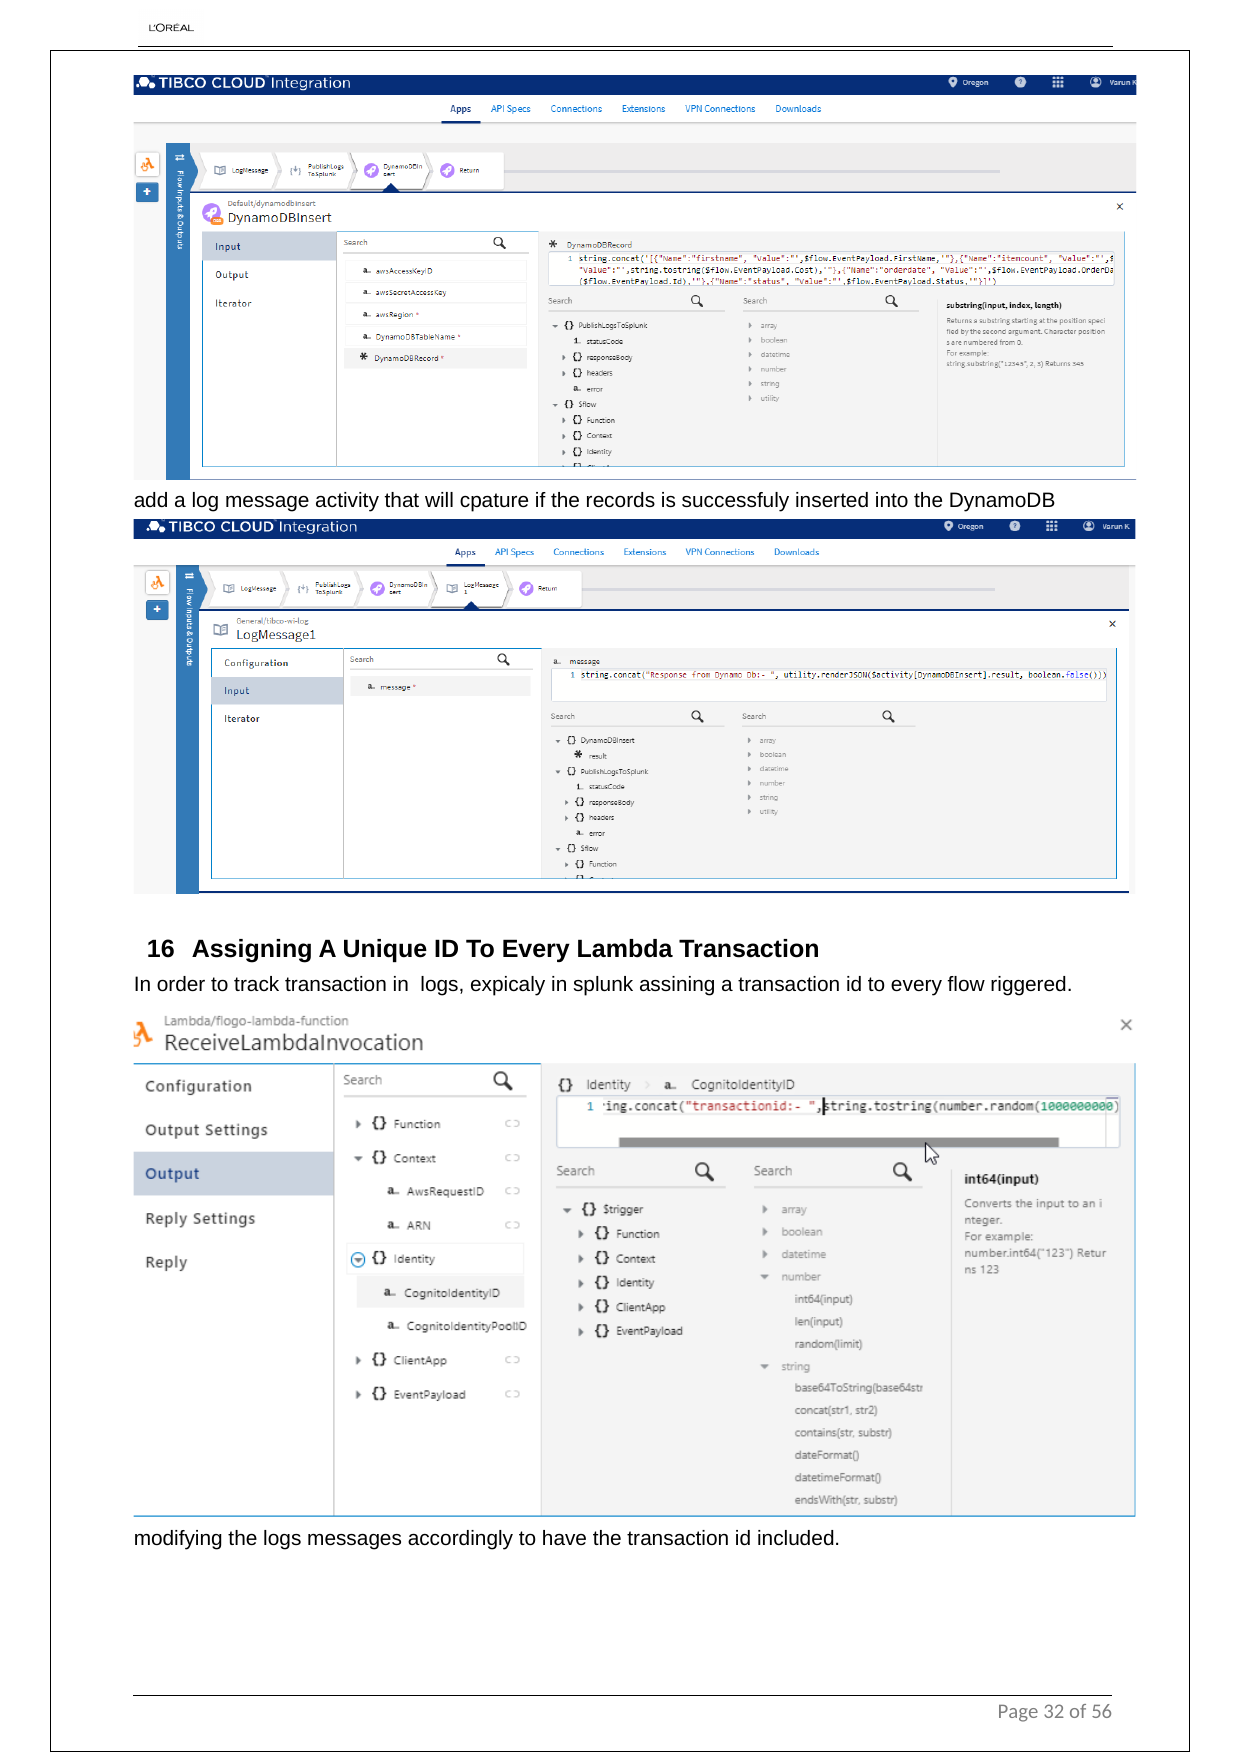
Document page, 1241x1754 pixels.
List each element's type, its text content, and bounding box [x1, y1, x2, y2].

picture [137, 9, 204, 47]
picture [133, 75, 1137, 480]
subtitle Assigning A Unique ID To Every Lambda Transaction [147, 934, 1122, 963]
text modifying the logs messages accordingly to have the transaction id included. [133, 1526, 1122, 1549]
text In order to track transaction in logs, expicaly in splunk assining a transaction id to every flow riggered. [133, 971, 1122, 995]
picture [133, 519, 1136, 894]
text add a log message activity that will cpature if the records is successfuly inserted into the DynamoDB [133, 487, 1122, 511]
picture [133, 1003, 1136, 1518]
